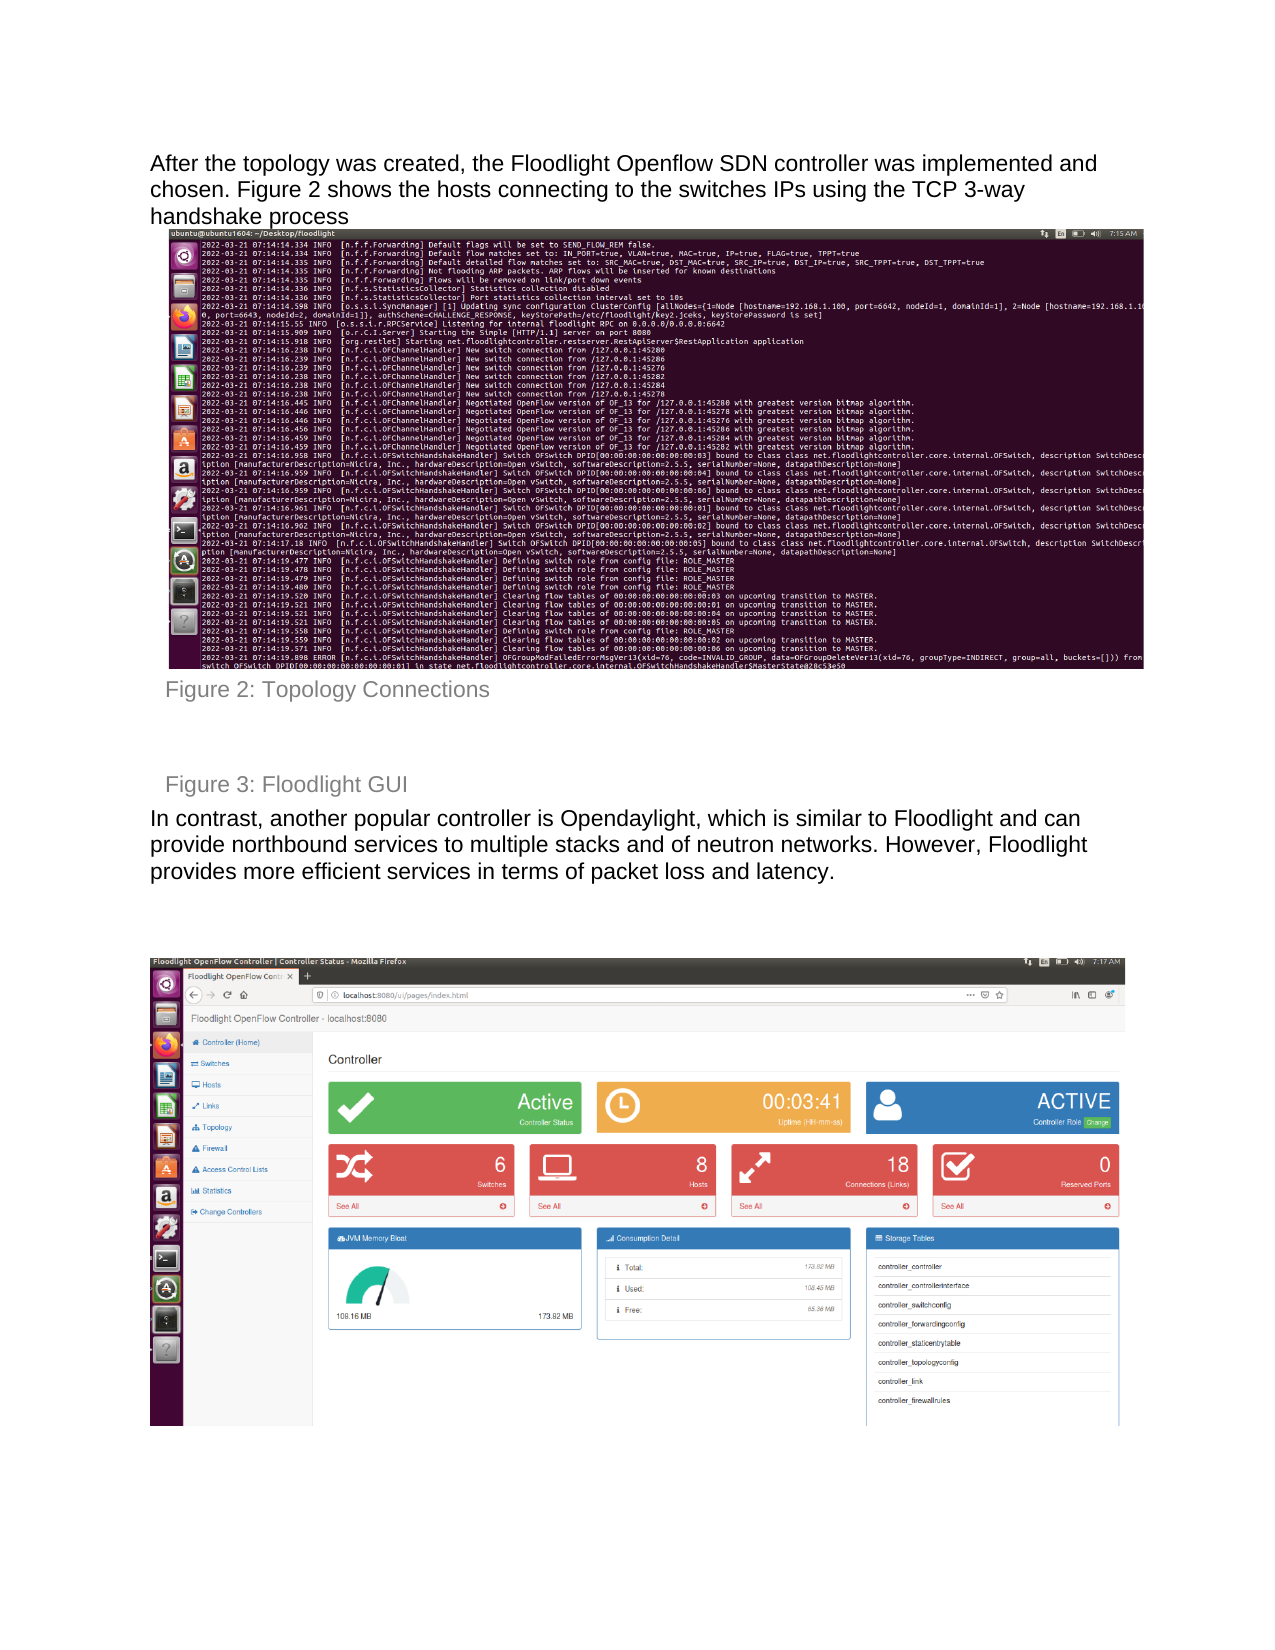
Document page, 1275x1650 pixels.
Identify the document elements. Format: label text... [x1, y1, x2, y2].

text After the topology was created, the Floodlight Openflow SDN controller was implemented and chosen. Figure 2 shows the hosts connecting to the switches IPs using the TCP 3-way handshake process [150, 150, 1125, 229]
text In contrast, another popular controller is Opendaylight, which is similar to Floodlight and can provide northbound services to multiple stacks and of neutron networks. However, Floodlight provides more efficient services in terms of packet loss and latency. [150, 805, 1125, 884]
picture [150, 958, 1125, 1426]
